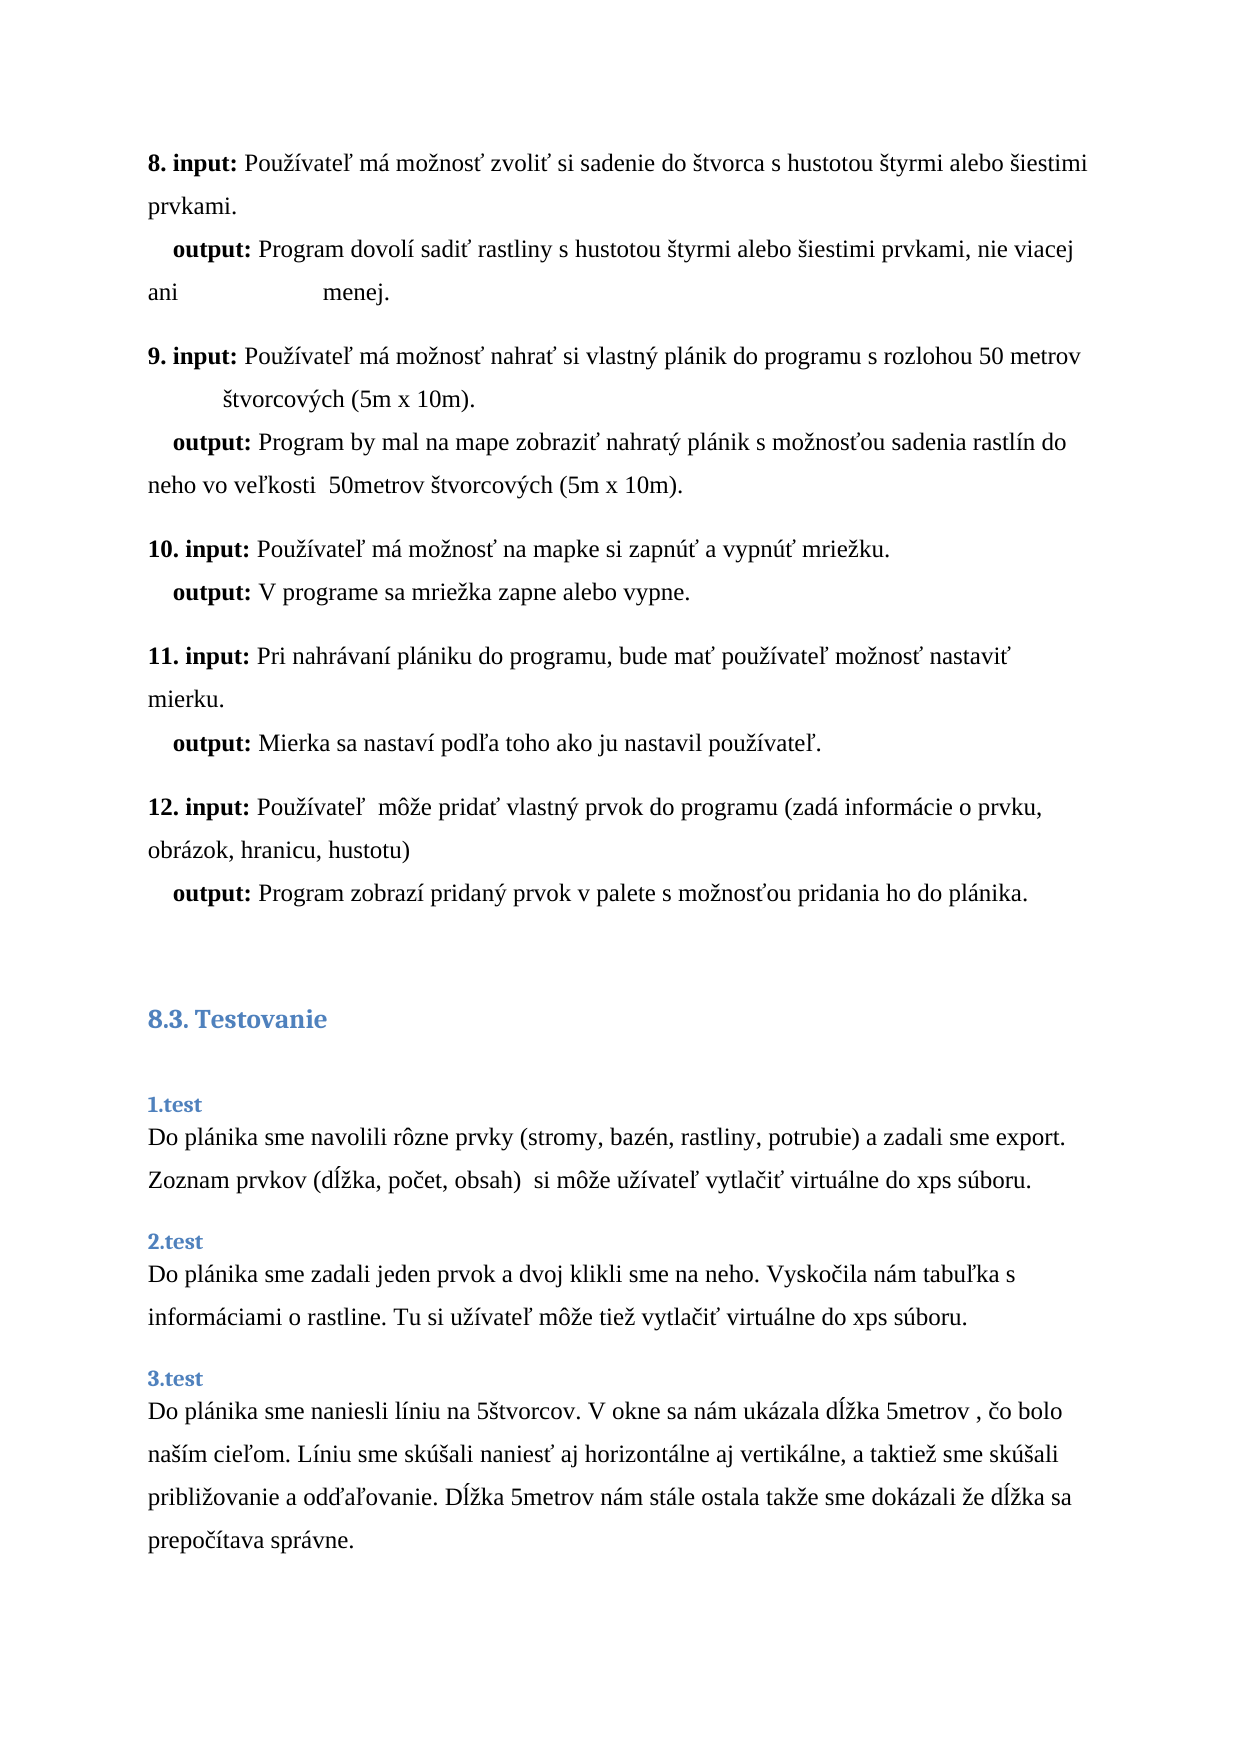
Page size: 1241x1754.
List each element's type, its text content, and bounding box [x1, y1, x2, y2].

text Do plánika sme zadali jeden prvok a dvoj klikli sme na neho. Vyskočila nám tabuľka s informáciami o rastline. Tu si užívateľ môže tiež vytlačiť virtuálne do xps súboru. [148, 1259, 1093, 1331]
text 10. input: Používateľ má možnosť na mapke si zapnúť a vypnúť mriežku. output: V programe sa mriežka zapne alebo vypne. [148, 534, 1093, 606]
subtitle 3.test [148, 1366, 1093, 1392]
text 12. input: Používateľ môže pridať vlastný prvok do programu (zadá informácie o prvku, obrázok, hranicu, hustotu) output: Program zobrazí pridaný prvok v palete s možnosťou pridania ho do plánika. [148, 792, 1093, 907]
text 11. input: Pri nahrávaní plániku do programu, bude mať používateľ možnosť nastaviť mierku. output: Mierka sa nastaví podľa toho ako ju nastavil používateľ. [148, 641, 1093, 756]
subtitle 2.test [148, 1229, 1093, 1255]
subtitle 8.3. Testovanie [148, 1004, 1093, 1036]
text 8. input: Používateľ má možnosť zvoliť si sadenie do štvorca s hustotou štyrmi alebo šiestimi prvkami. output: Program dovolí sadiť rastliny s hustotou štyrmi alebo šiestimi prvkami, nie viacej ani menej. [148, 148, 1093, 306]
text Do plánika sme naniesli líniu na 5štvorcov. V okne sa nám ukázala dĺžka 5metrov , čo bolo naším cieľom. Líniu sme skúšali naniesť aj horizontálne aj vertikálne, a taktiež sme skúšali približovanie a odďaľovanie. Dĺžka 5metrov nám stále ostala takže sme dokázali že dĺžka sa prepočítava správne. [148, 1396, 1093, 1554]
text Do plánika sme navolili rôzne prvky (stromy, bazén, rastliny, potrubie) a zadali sme export. Zoznam prvkov (dĺžka, počet, obsah) si môže užívateľ vytlačiť virtuálne do xps súboru. [148, 1122, 1093, 1193]
text 9. input: Používateľ má možnosť nahrať si vlastný plánik do programu s rozlohou 50 metrov štvorcových (5m x 10m). output: Program by mal na mape zobraziť nahratý plánik s možnosťou sadenia rastlín do neho vo veľkosti 50metrov štvorcových (5m x 10m). [148, 341, 1093, 499]
subtitle 1.test [148, 1061, 1093, 1118]
